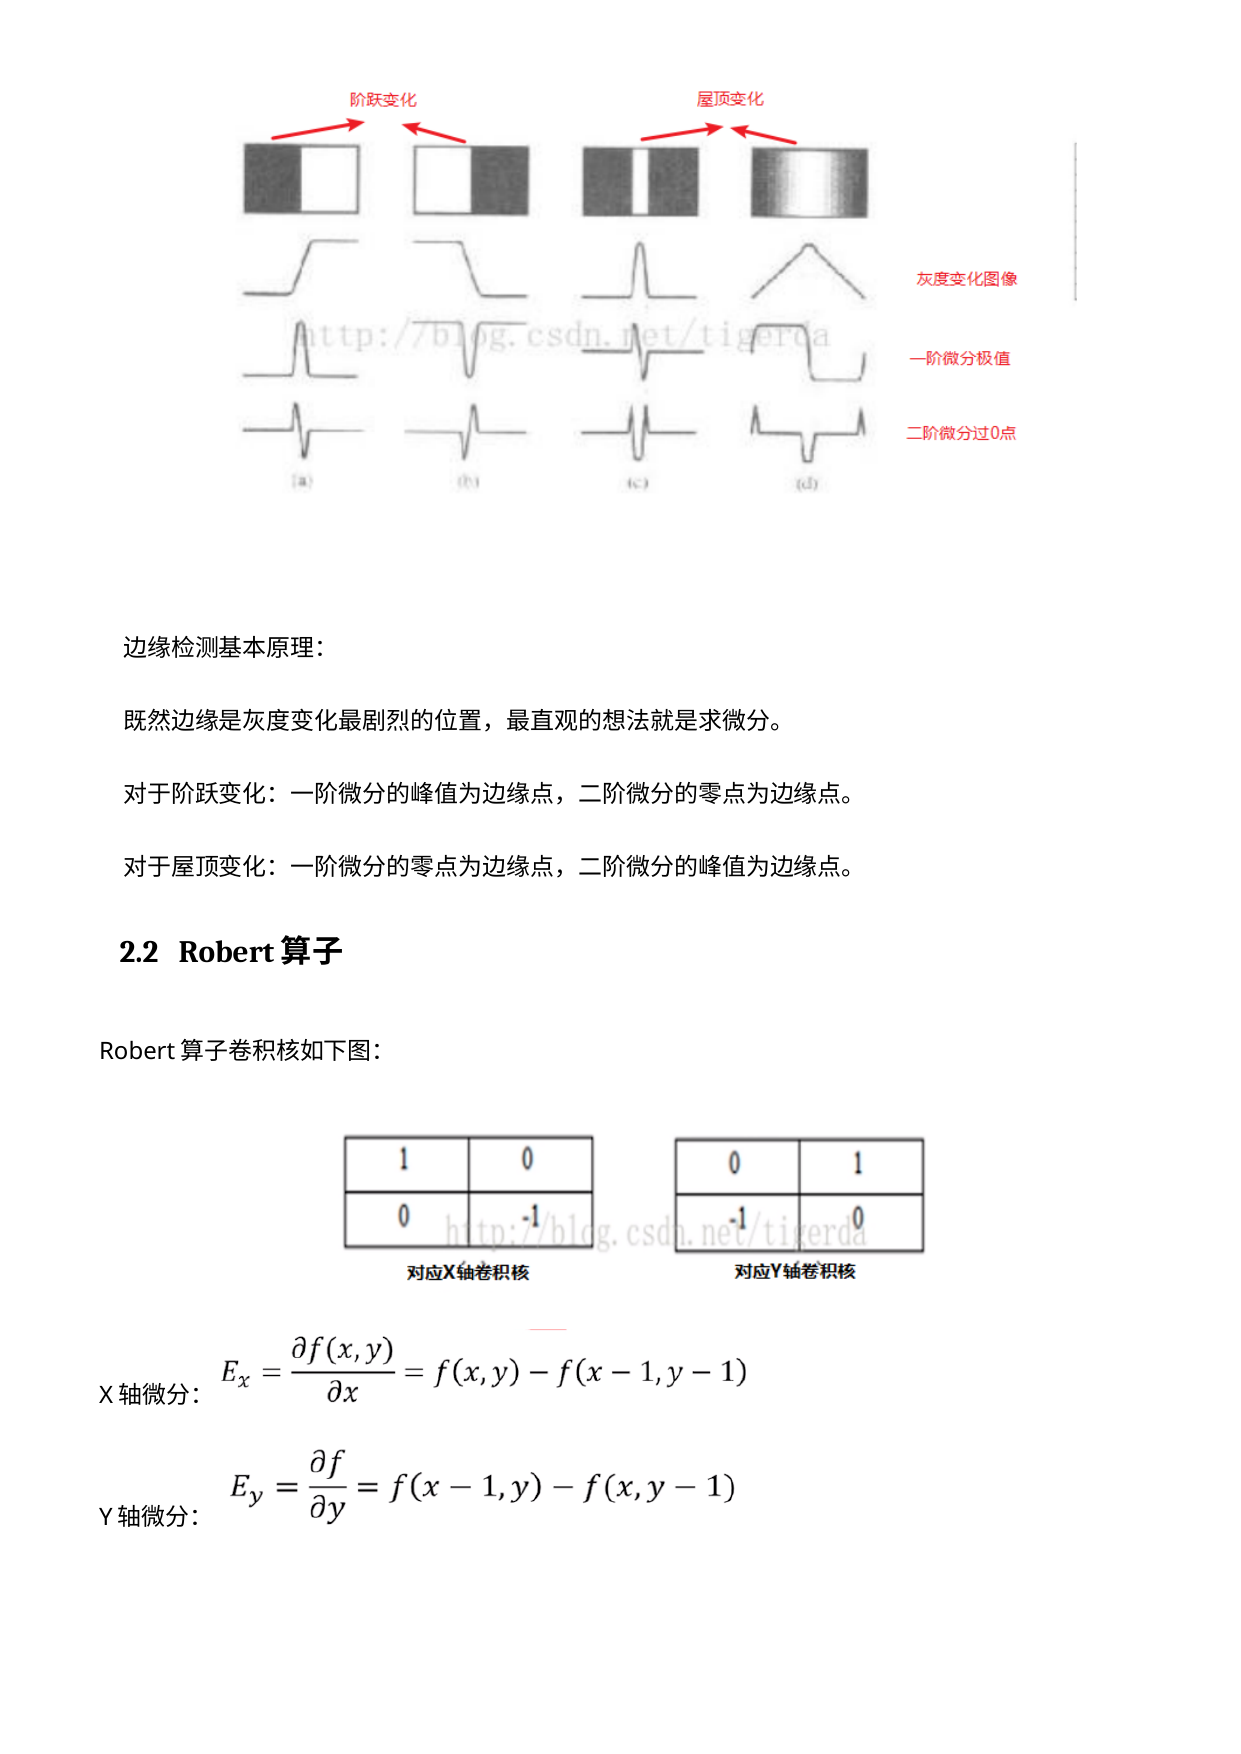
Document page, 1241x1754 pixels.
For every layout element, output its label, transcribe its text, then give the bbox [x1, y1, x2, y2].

picture [213, 1448, 744, 1525]
subtitle Robert算子 [119, 926, 1165, 971]
picture [213, 1329, 761, 1404]
text Robert算子卷积核如下图： [75, 1031, 1165, 1066]
text 既然边缘是灰度变化最剧烈的位置，最直观的想法就是求微分。 [75, 701, 1165, 736]
text 对于阶跃变化：一阶微分的峰值为边缘点，二阶微分的零点为边缘点。 [75, 774, 1165, 809]
text 边缘检测基本原理： [75, 629, 1165, 663]
text 对于屋顶变化：一阶微分的零点为边缘点，二阶微分的峰值为边缘点。 [75, 847, 1165, 882]
picture [211, 75, 1077, 522]
picture [280, 1104, 961, 1293]
